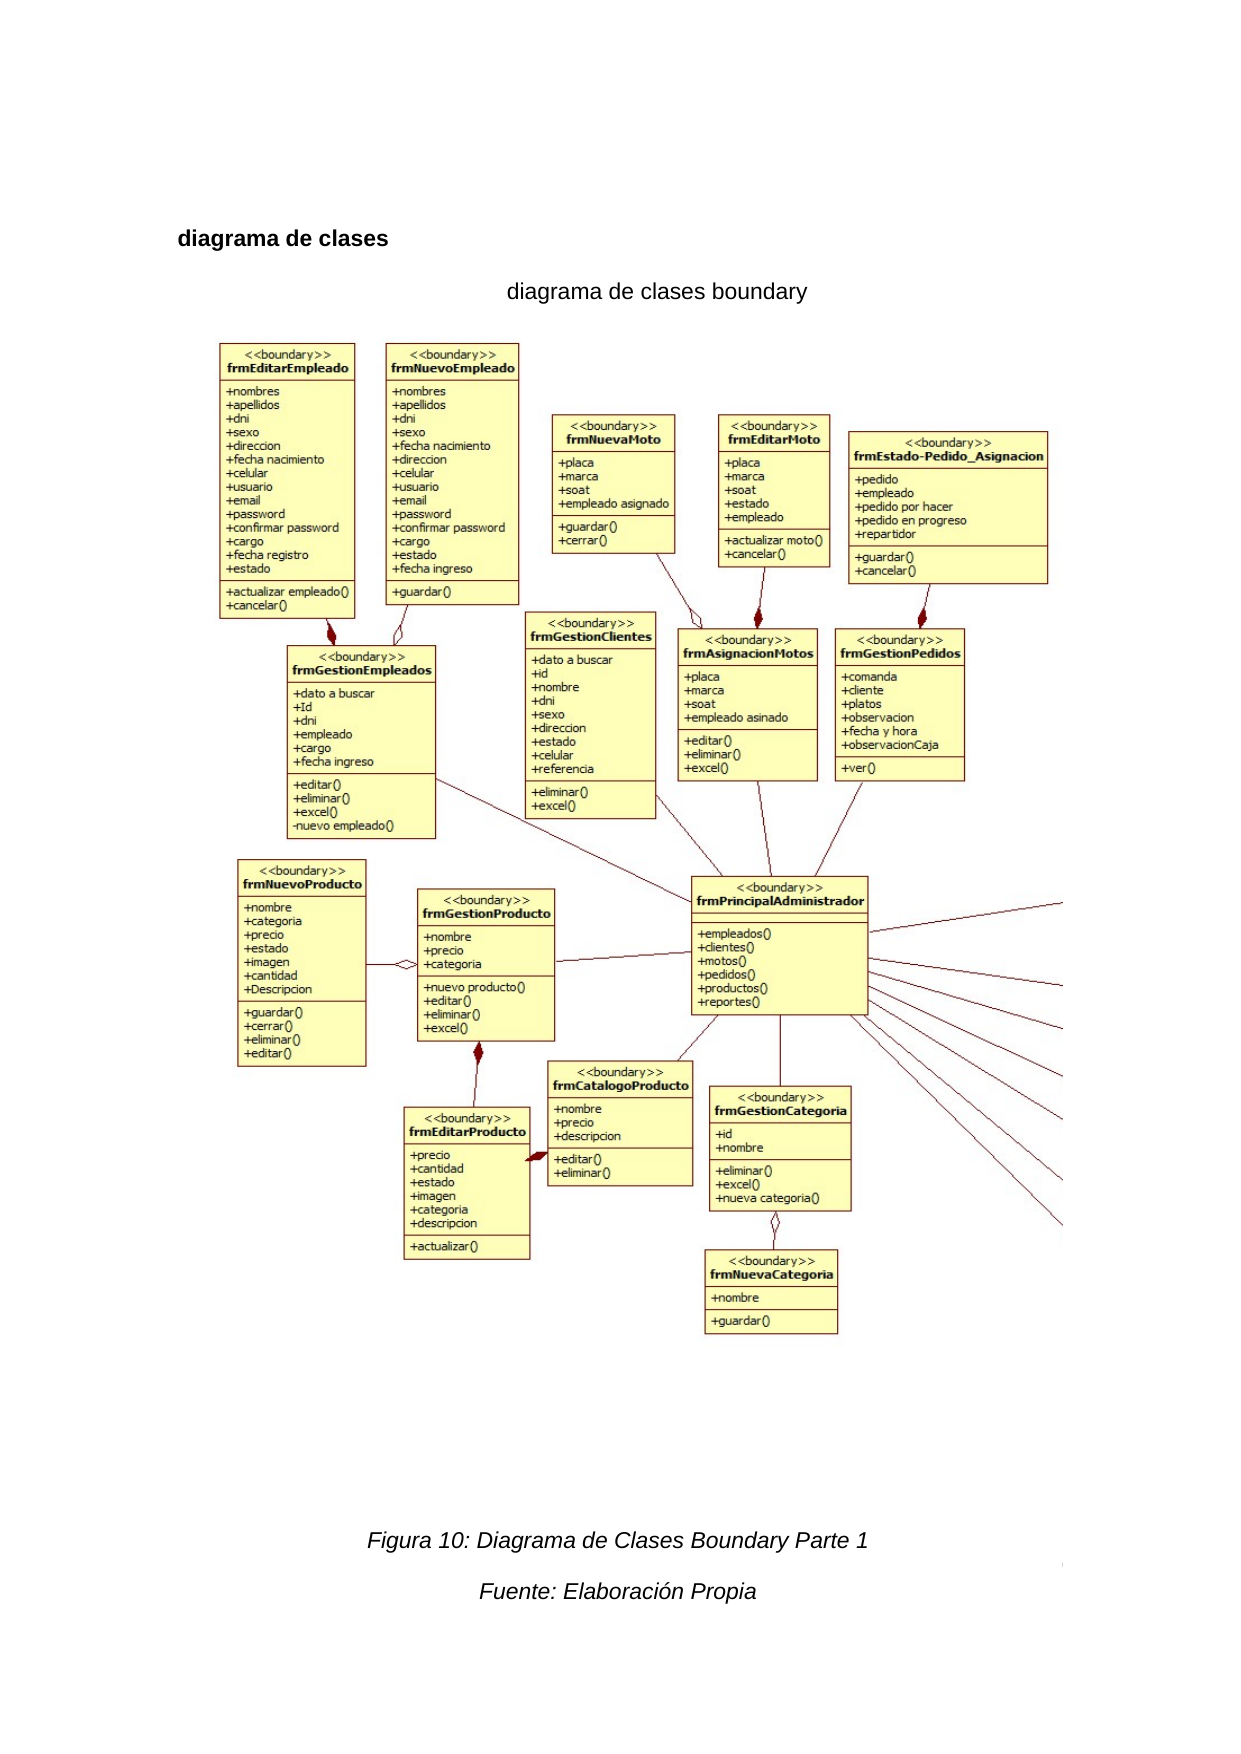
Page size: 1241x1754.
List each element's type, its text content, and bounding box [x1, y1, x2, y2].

text diagrama de clases boundary [177, 278, 1063, 304]
picture [179, 322, 1063, 1361]
text diagrama de clases [177, 225, 1063, 252]
